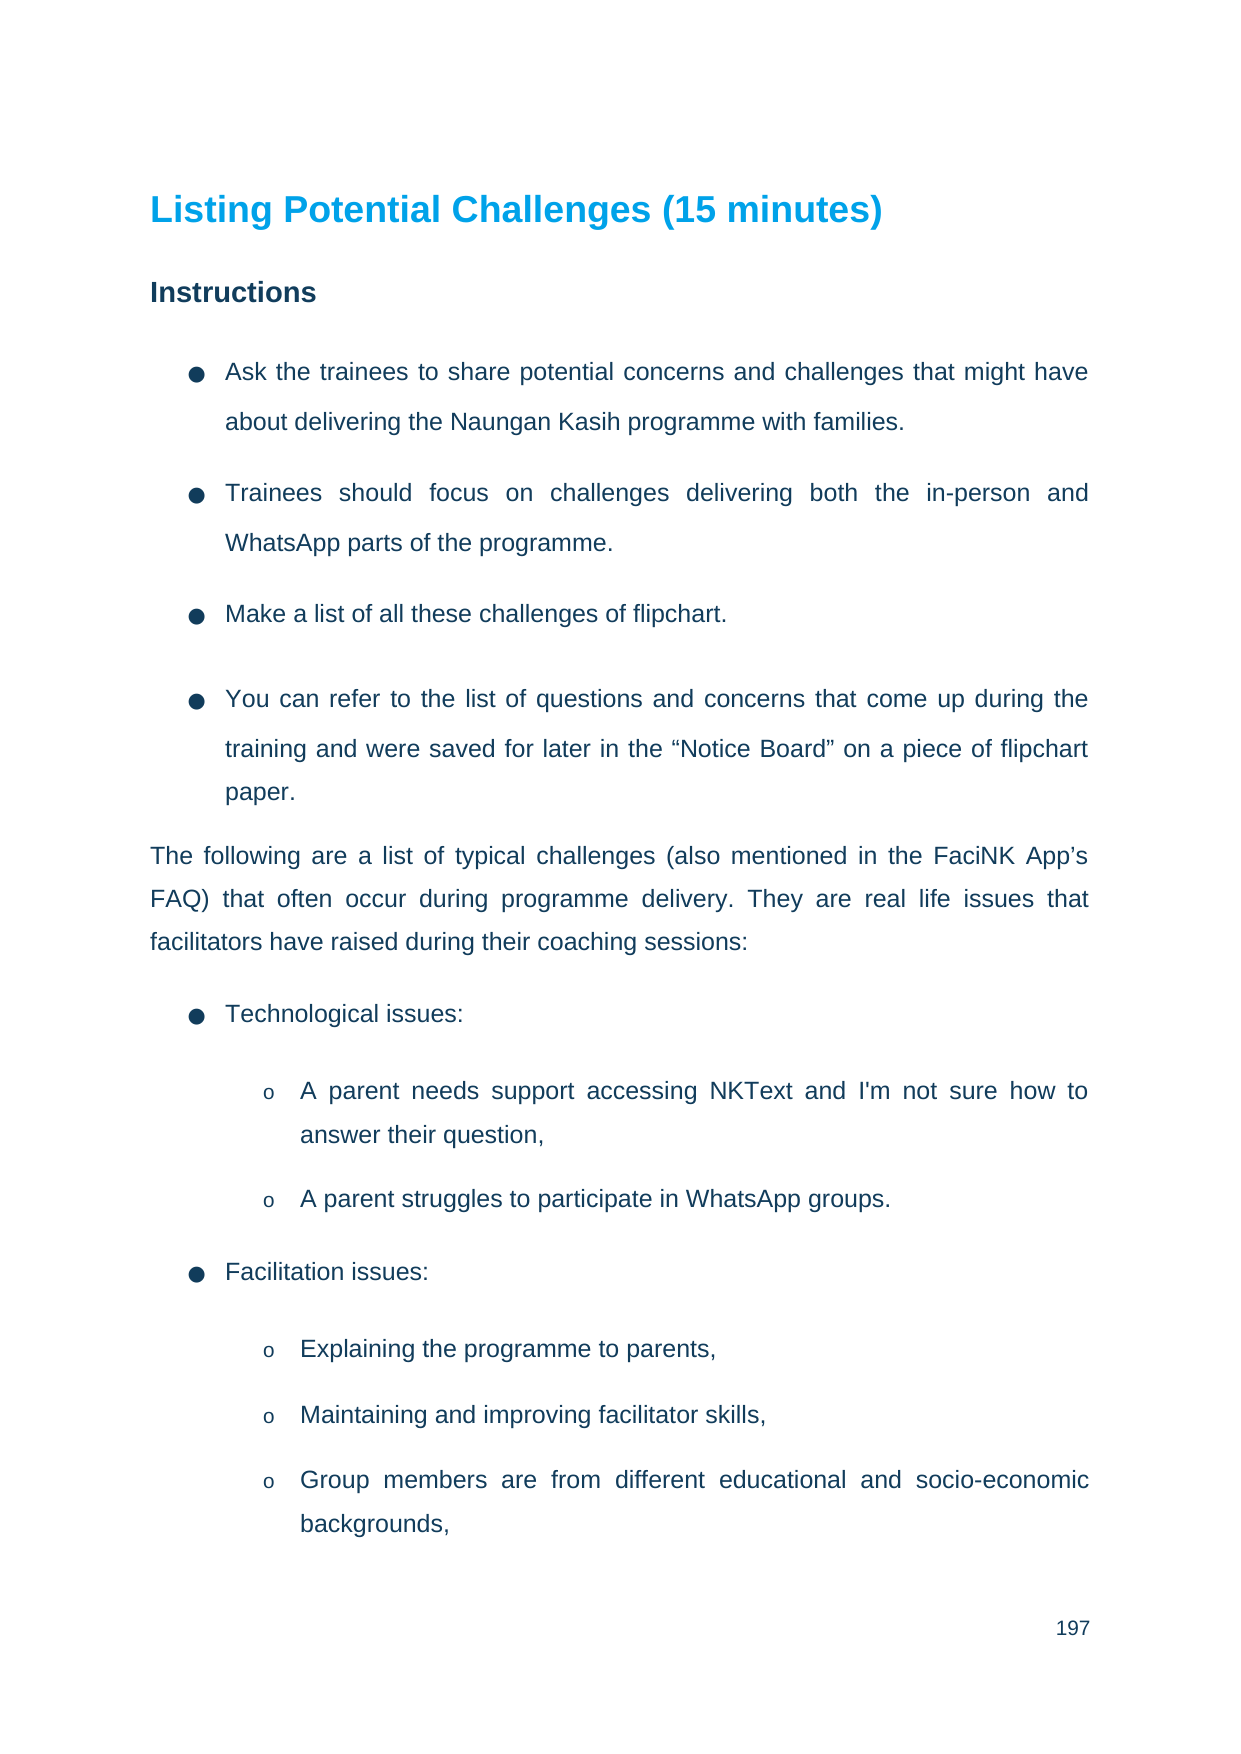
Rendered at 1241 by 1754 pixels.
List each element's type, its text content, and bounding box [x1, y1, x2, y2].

subtitle Instructions [150, 274, 1090, 308]
list Explaining the programme to parents, [262, 1334, 1090, 1364]
list A parent struggles to participate in WhatsApp groups. [262, 1184, 1090, 1214]
list Make a list of all these challenges of flipchart. [187, 592, 1090, 635]
subtitle Listing Potential Challenges (15 minutes) [150, 187, 1090, 231]
list You can refer to the list of questions and concerns that come up during the training and were saved for later in the “Notice Board” on a piece of flipchart paper. [187, 677, 1090, 806]
list Ask the trainees to share potential concerns and challenges that might have about delivering the Naungan Kasih programme with families. [187, 350, 1090, 436]
list A parent needs support accessing NKText and I'm not sure how to answer their question, [262, 1076, 1090, 1149]
list Maintaining and improving facilitator skills, [262, 1400, 1090, 1429]
list Trainees should focus on challenges delivering both the in-person and WhatsApp parts of the programme. [187, 471, 1090, 557]
list Technological issues: [187, 991, 1090, 1034]
text The following are a list of typical challenges (also mentioned in the FaciNK App’s FAQ) that often occur during programme delivery. They are real life issues that facilitators have raised during their coaching sessions: [150, 841, 1090, 956]
list Group members are from different educational and socio-economic backgrounds, [262, 1465, 1090, 1538]
list Facilitation issues: [187, 1249, 1090, 1292]
